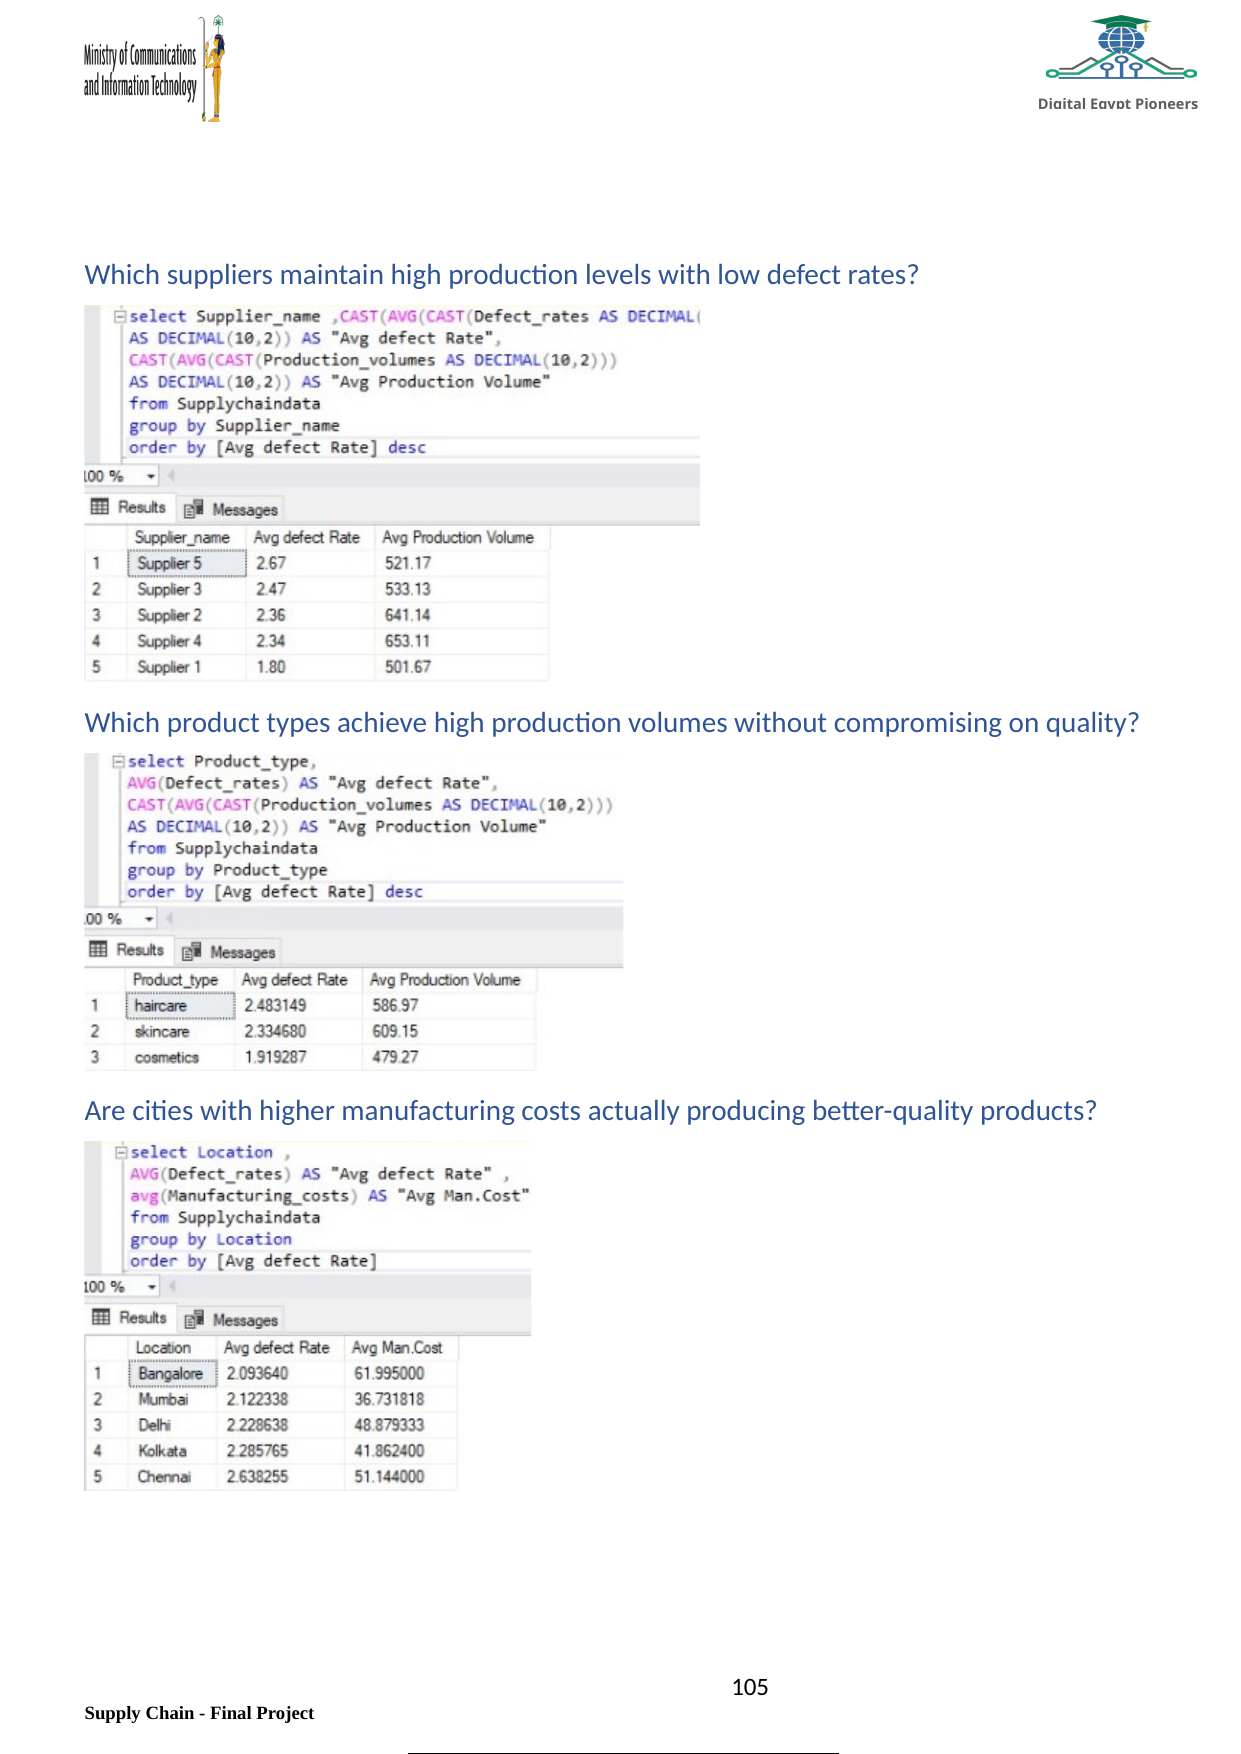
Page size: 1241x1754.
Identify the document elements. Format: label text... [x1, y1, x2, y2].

picture [1045, 15, 1197, 82]
subtitle Which product types achieve high production volumes without compromising on quality? [84, 704, 1162, 739]
picture [84, 753, 624, 1071]
subtitle Which suppliers maintain high production levels with low defect rates? [84, 256, 1162, 292]
picture [84, 15, 225, 122]
picture [84, 1141, 532, 1491]
subtitle Are cities with higher manufacturing costs actually producing better-quality products? [84, 1092, 1162, 1128]
picture [84, 305, 700, 683]
